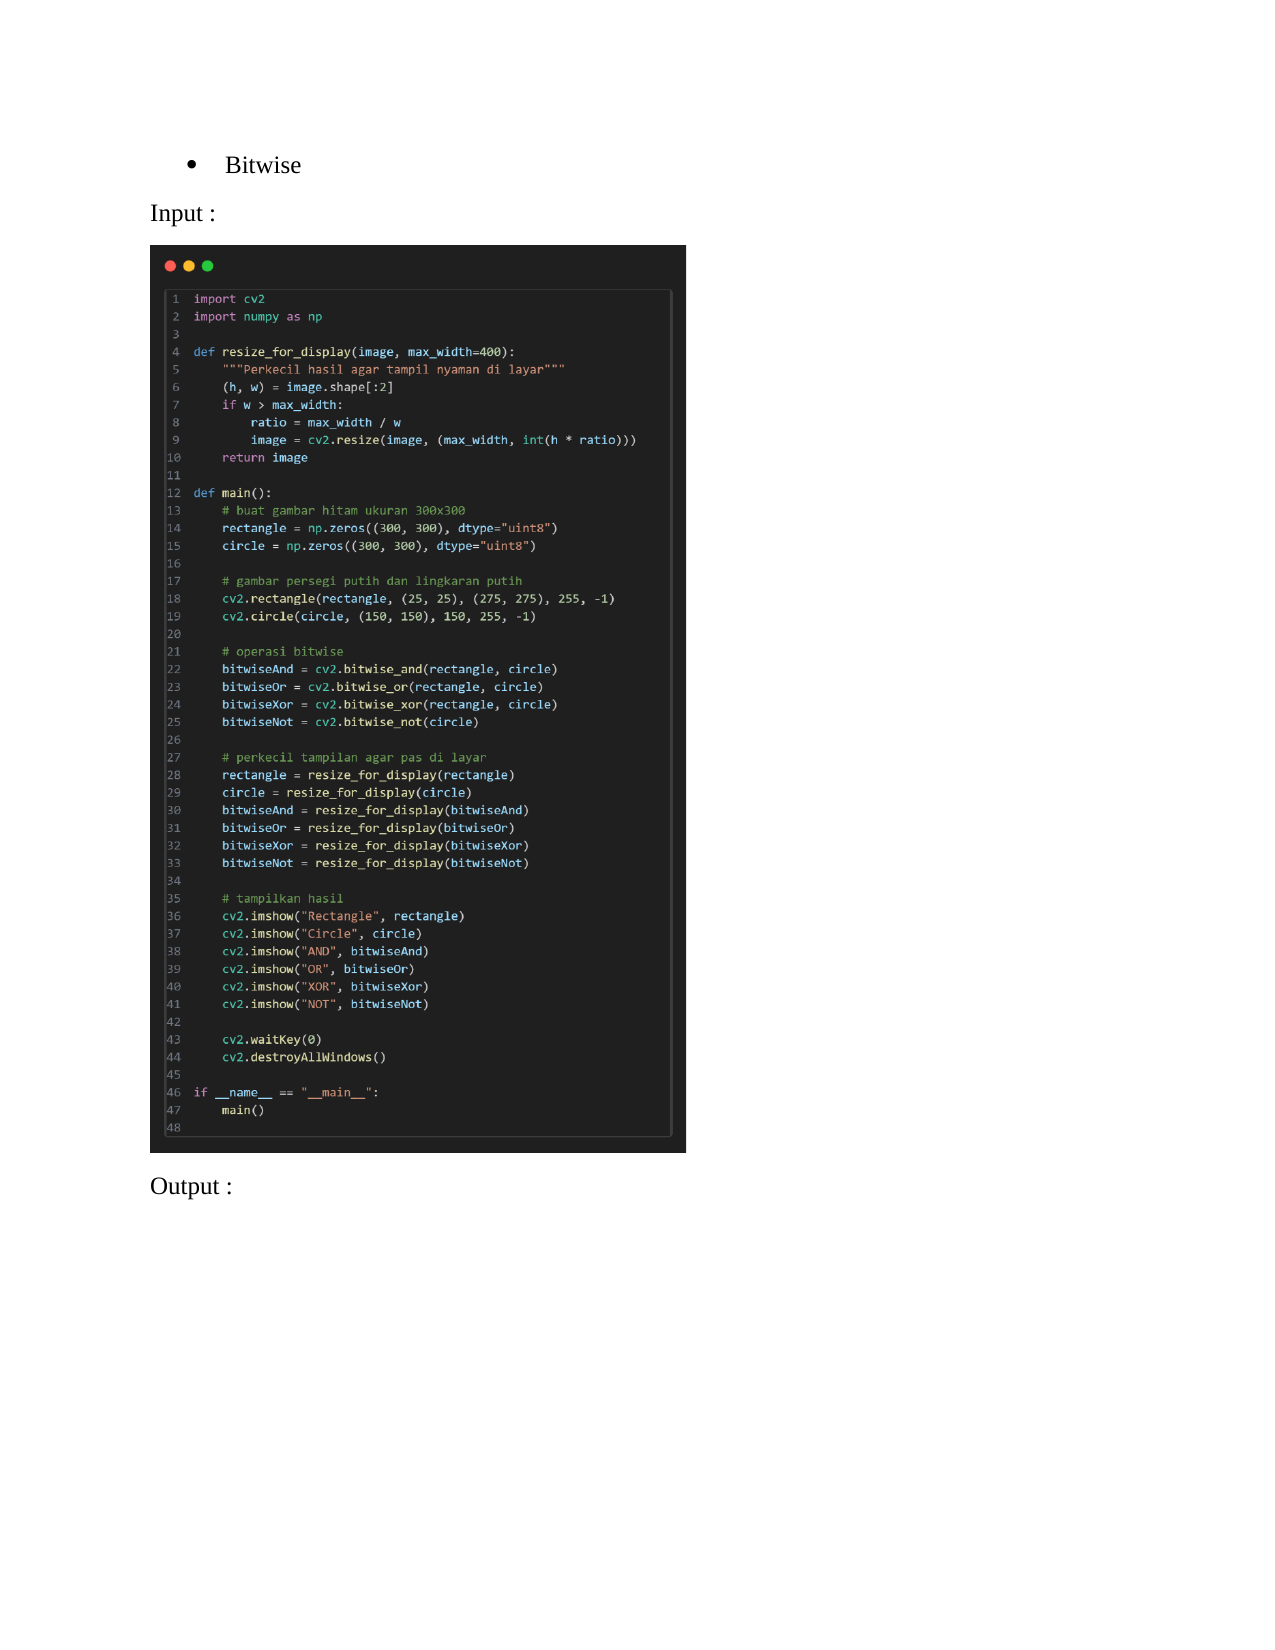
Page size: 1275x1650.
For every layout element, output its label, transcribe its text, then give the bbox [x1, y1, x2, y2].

picture [150, 245, 687, 1153]
text Input : [150, 198, 1125, 226]
text Output : [150, 1171, 1125, 1200]
list Bitwise [187, 150, 1125, 179]
